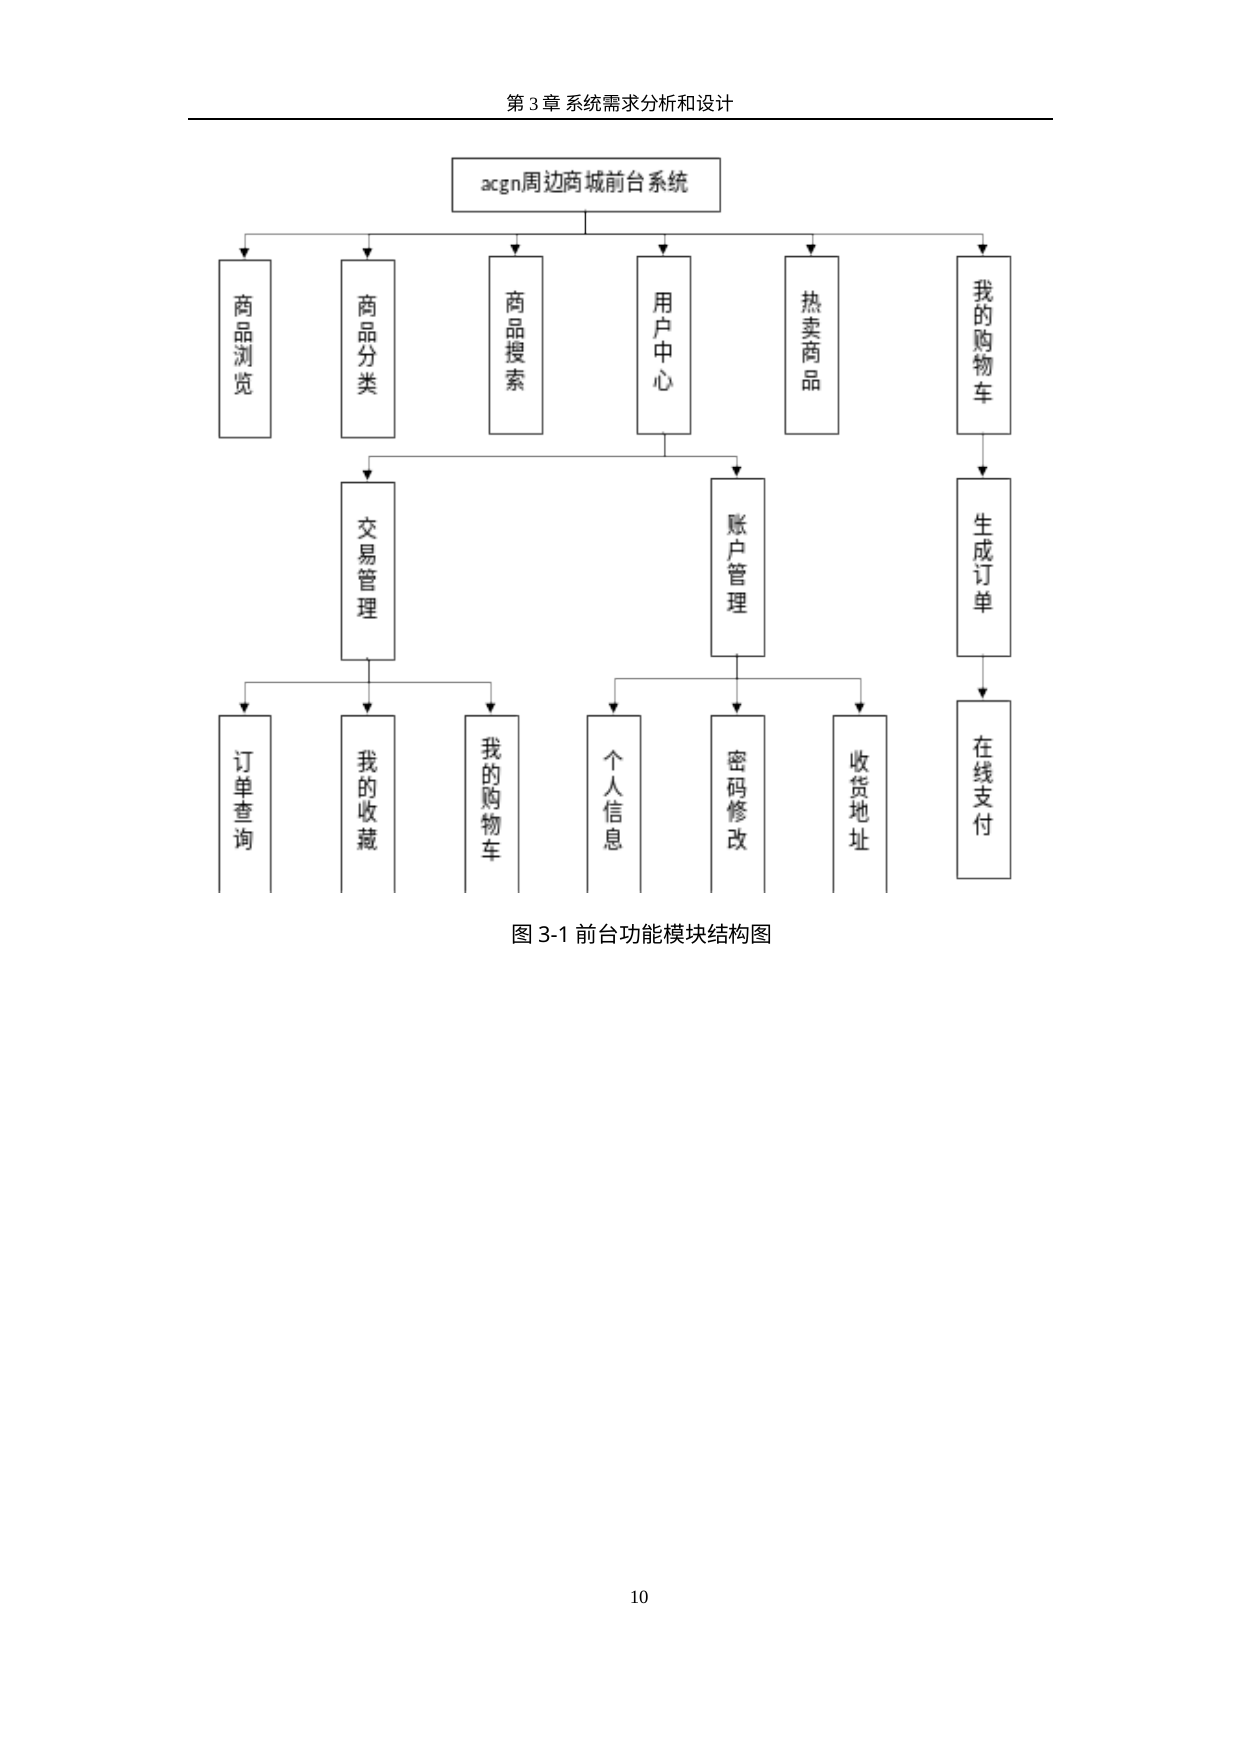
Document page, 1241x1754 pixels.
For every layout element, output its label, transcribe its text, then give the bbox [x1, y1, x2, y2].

text 图3-1 前台功能模块结构图 [187, 916, 1053, 950]
